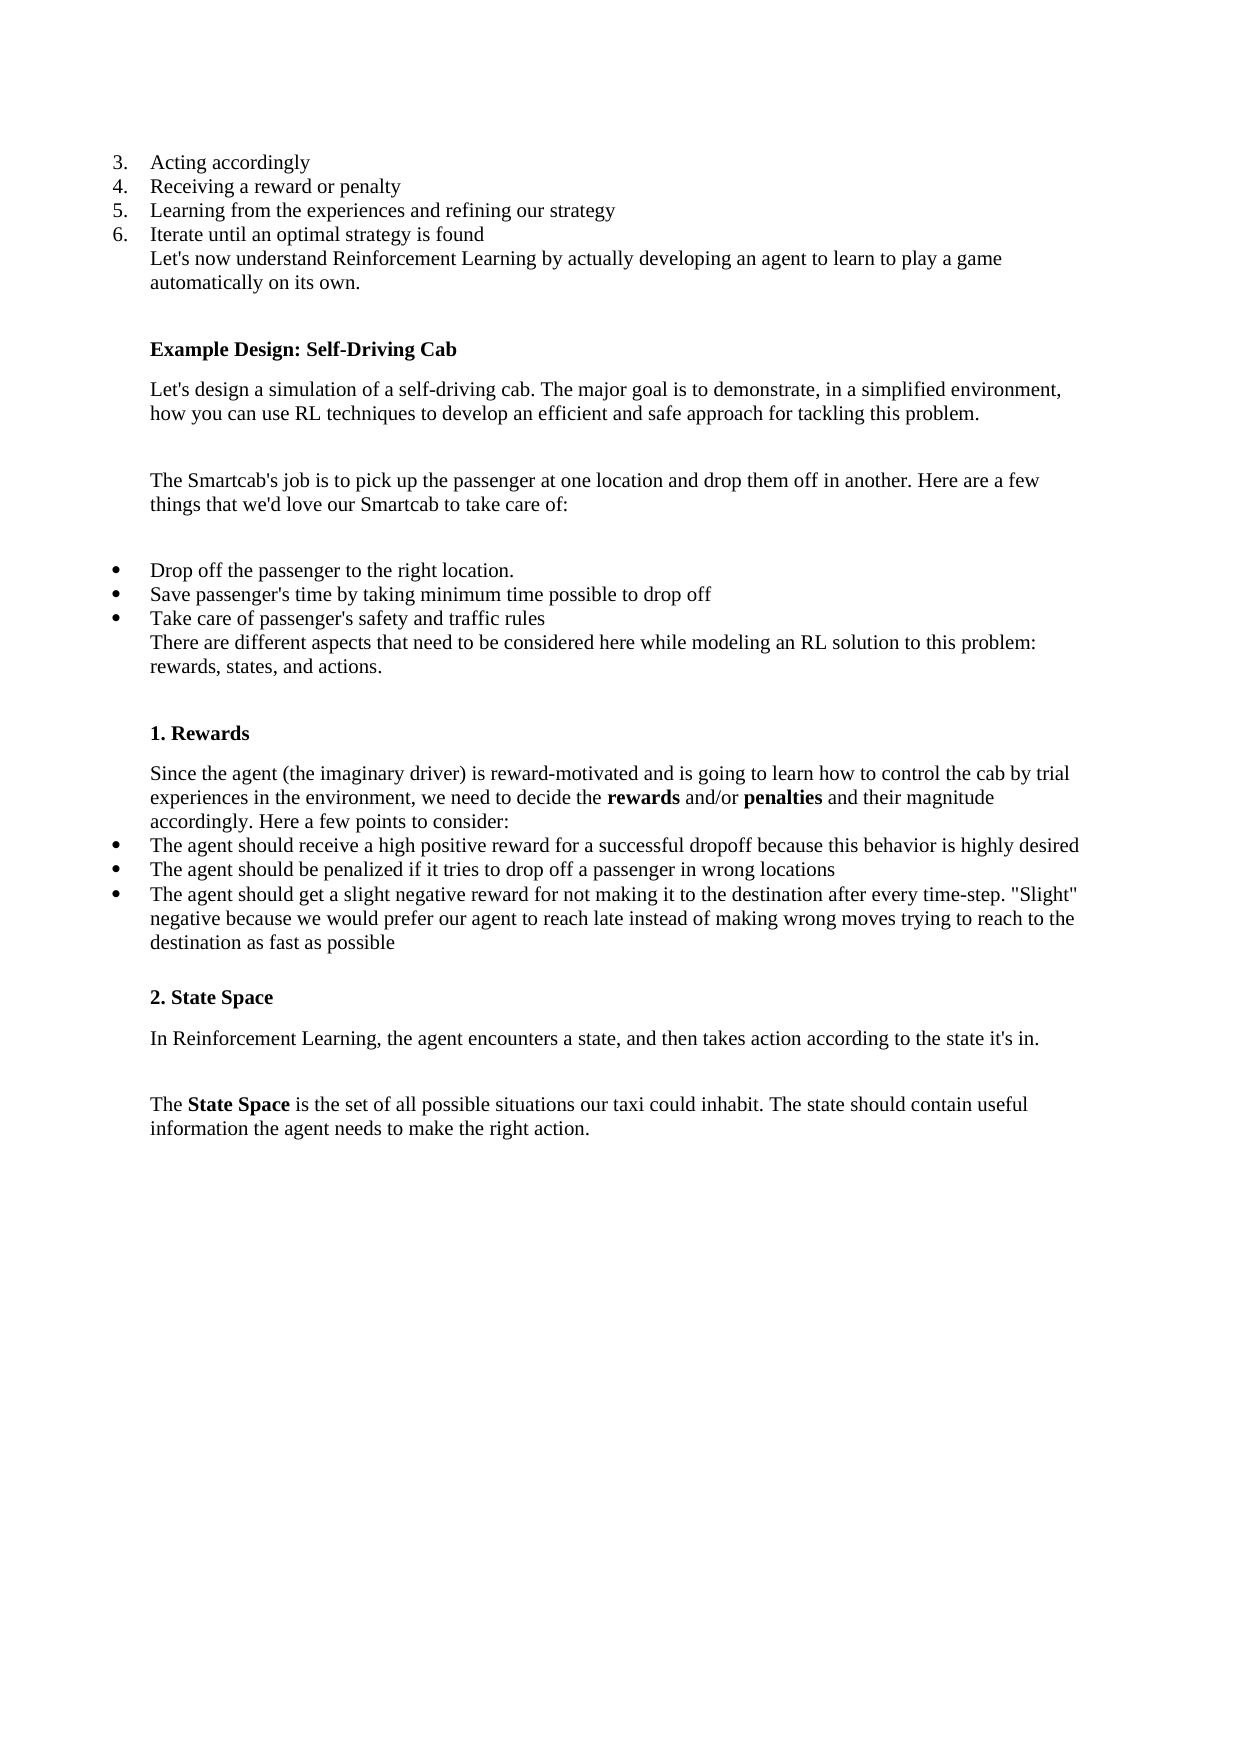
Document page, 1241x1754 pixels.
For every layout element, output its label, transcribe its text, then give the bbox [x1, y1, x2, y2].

text Let's now understand Reinforcement Learning by actually developing an agent to learn to play a game automatically on its own. [150, 246, 1090, 294]
list The agent should receive a high positive reward for a successful dropoff because this behavior is highly desired [112, 833, 1090, 857]
text The Smartcab's job is to pick up the passenger at one location and drop them off in another. Here are a few things that we'd love our Smartcab to take care of: [150, 468, 1090, 516]
text 1. Rewards [150, 720, 1090, 744]
list Learning from the experiences and refining our strategy [112, 198, 1090, 222]
text 2. State Space [150, 985, 1090, 1009]
text There are different aspects that need to be considered here while modeling an RL solution to this problem: rewards, states, and actions. [150, 630, 1090, 678]
text The State Space is the set of all possible situations our taxi could inhabit. The state should contain useful information the agent needs to make the right action. [150, 1092, 1090, 1140]
list Take care of passenger's safety and traffic rules [112, 606, 1090, 630]
text Example Design: Self-Driving Cab [150, 337, 1090, 361]
text In Reinforcement Learning, the agent encounters a state, and then takes action according to the state it's in. [150, 1026, 1090, 1050]
list Receiving a reward or penalty [112, 174, 1090, 198]
list The agent should get a slight negative reward for not making it to the destination after every time-step. "Slight" negative because we would prefer our agent to reach late instead of making wrong moves trying to reach to the destination as fast as possible [112, 881, 1090, 954]
list Acting accordingly [112, 150, 1090, 174]
list Iterate until an optimal strategy is found [112, 222, 1090, 246]
text Let's design a simulation of a self-driving cab. The major goal is to demonstrate, in a simplified environment, how you can use RL techniques to develop an efficient and safe approach for tackling this problem. [150, 377, 1090, 425]
list Drop off the passenger to the right location. [112, 558, 1090, 582]
text Since the agent (the imaginary driver) is reward-motivated and is going to learn how to control the cab by trial experiences in the environment, we need to decide the rewards and/or penalties and their magnitude accordingly. Here a few points to consider: [150, 761, 1090, 833]
list The agent should be penalized if it tries to drop off a passenger in wrong locations [112, 857, 1090, 881]
list Save passenger's time by taking minimum time possible to drop off [112, 582, 1090, 606]
